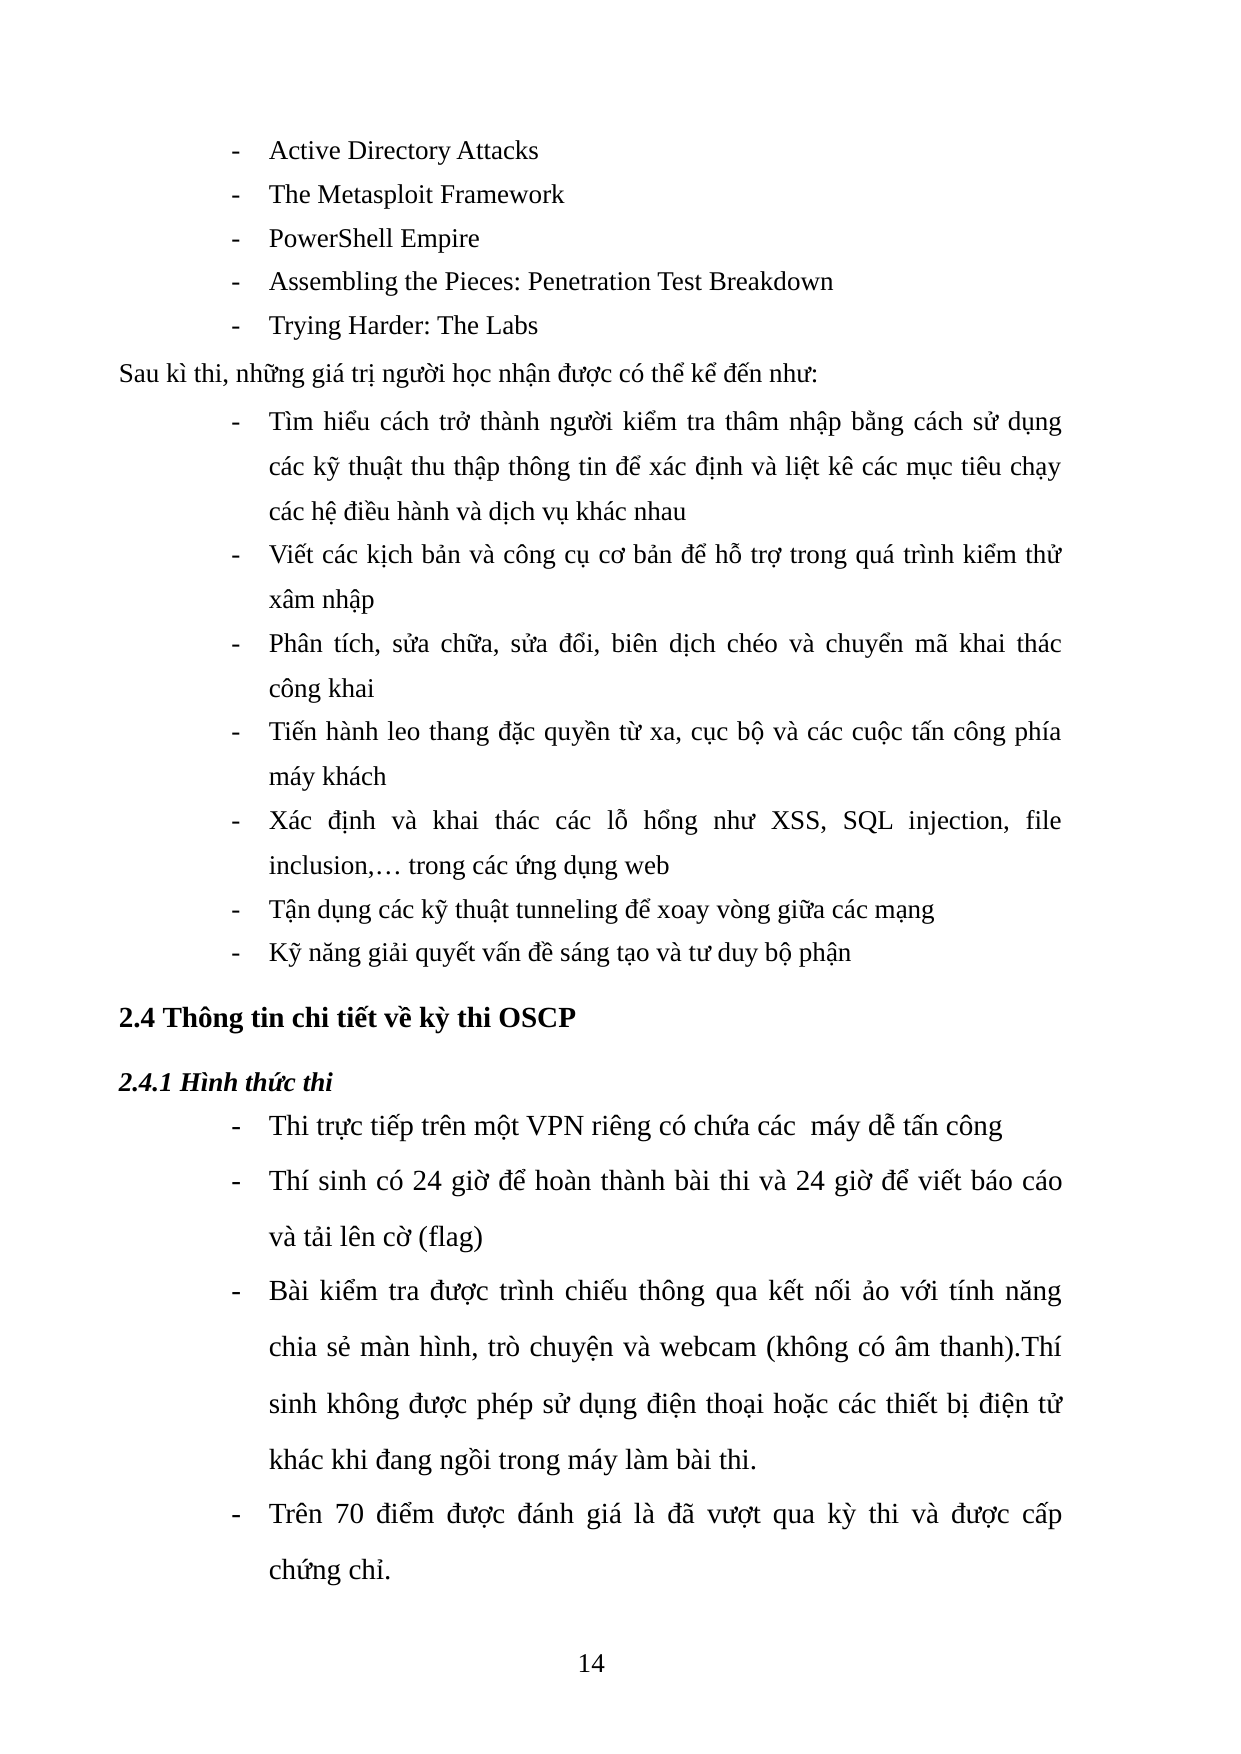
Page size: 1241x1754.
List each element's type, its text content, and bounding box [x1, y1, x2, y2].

list Kỹ năng giải quyết vấn đề sáng tạo và tư duy bộ phận [231, 933, 1063, 971]
list Assembling the Pieces: Penetration Test Breakdown [231, 262, 1063, 300]
list Thi trực tiếp trên một VPN riêng có chứa các máy dễ tấn công [231, 1106, 1063, 1144]
list Thí sinh có 24 giờ để hoàn thành bài thi và 24 giờ để viết báo cáo và tải lên cờ (flag) [231, 1161, 1063, 1254]
subtitle Hình thức thi [118, 1063, 1063, 1100]
list Viết các kịch bản và công cụ cơ bản để hỗ trợ trong quá trình kiểm thử xâm nhập [231, 535, 1063, 618]
list Trên 70 điểm được đánh giá là đã vượt qua kỳ thi và được cấp chứng chỉ. [231, 1494, 1063, 1588]
list Tận dụng các kỹ thuật tunneling để xoay vòng giữa các mạng [231, 890, 1063, 927]
list Trying Harder: The Labs [231, 306, 1063, 343]
list PowerShell Empire [231, 218, 1063, 256]
text Sau kì thi, những giá trị người học nhận được có thể kể đến như: [118, 354, 1063, 391]
list Tìm hiểu cách trở thành người kiểm tra thâm nhập bằng cách sử dụng các kỹ thuật thu thập thông tin để xác định và liệt kê các mục tiêu chạy các hệ điều hành và dịch vụ khác nhau [231, 401, 1063, 529]
list Tiến hành leo thang đặc quyền từ xa, cục bộ và các cuộc tấn công phía máy khách [231, 712, 1063, 795]
list Phân tích, sửa chữa, sửa đổi, biên dịch chéo và chuyển mã khai thác công khai [231, 624, 1063, 706]
list The Metasploit Framework [231, 175, 1063, 212]
list Bài kiểm tra được trình chiếu thông qua kết nối ảo với tính năng chia sẻ màn hình, trò chuyện và webcam (không có âm thanh).Thí sinh không được phép sử dụng điện thoại hoặc các thiết bị điện tử khác khi đang ngồi trong máy làm bài thi. [231, 1271, 1063, 1477]
list Active Directory Attacks [231, 131, 1063, 169]
subtitle Thông tin chi tiết về kỳ thi OSCP [118, 998, 1063, 1035]
list Xác định và khai thác các lỗ hổng như XSS, SQL injection, file inclusion,… trong các ứng dụng web [231, 801, 1063, 883]
